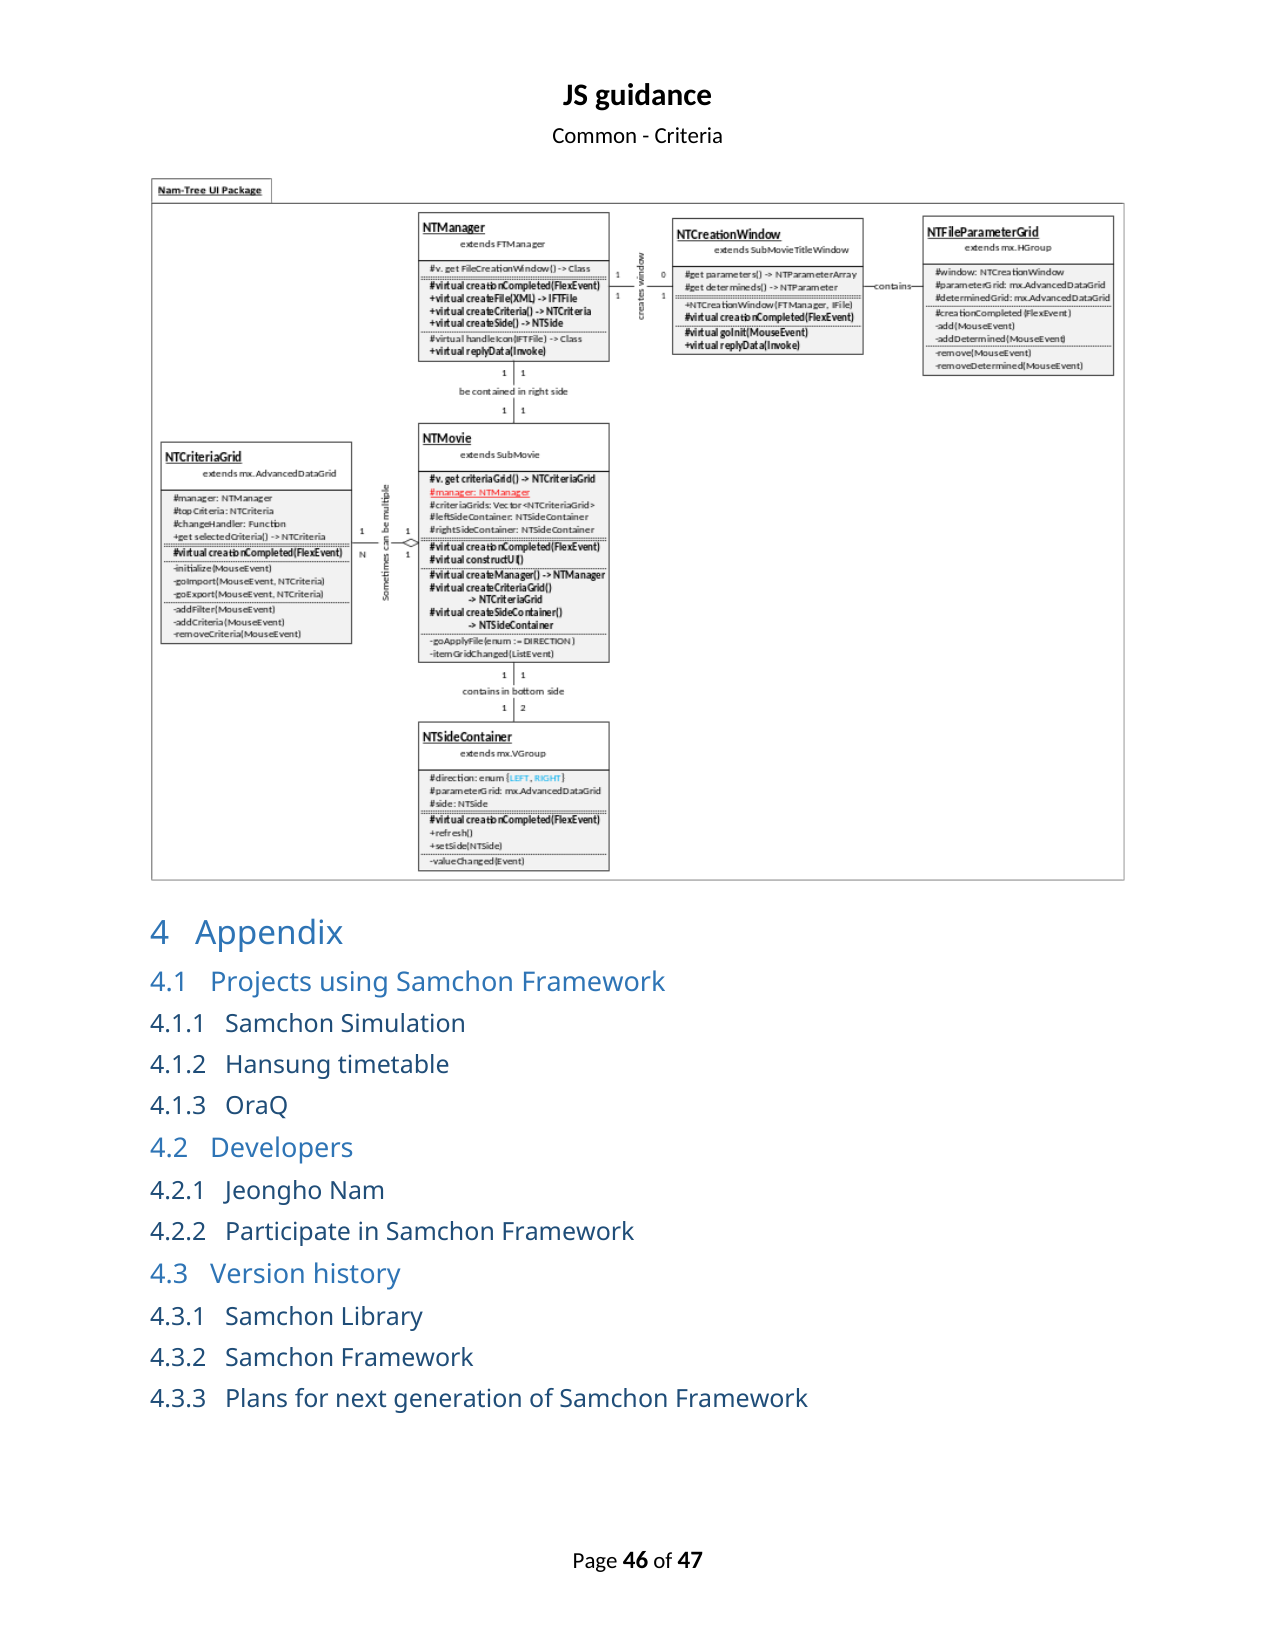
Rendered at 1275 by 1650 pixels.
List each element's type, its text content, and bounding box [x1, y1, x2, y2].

subtitle Jeongho Nam [150, 1173, 1125, 1207]
subtitle Projects using Samchon Framework [150, 962, 1125, 999]
subtitle Participate in Samchon Framework [150, 1214, 1125, 1248]
subtitle OraQ [150, 1088, 1125, 1122]
subtitle Samchon Framework [150, 1340, 1125, 1374]
subtitle Appendix [150, 909, 1125, 954]
subtitle Samchon Library [150, 1299, 1125, 1333]
subtitle Samchon Simulation [150, 1006, 1125, 1040]
subtitle Plans for next generation of Samchon Framework [150, 1381, 1125, 1415]
subtitle Hansung timetable [150, 1047, 1125, 1081]
subtitle Version history [150, 1255, 1125, 1292]
subtitle Developers [150, 1129, 1125, 1166]
